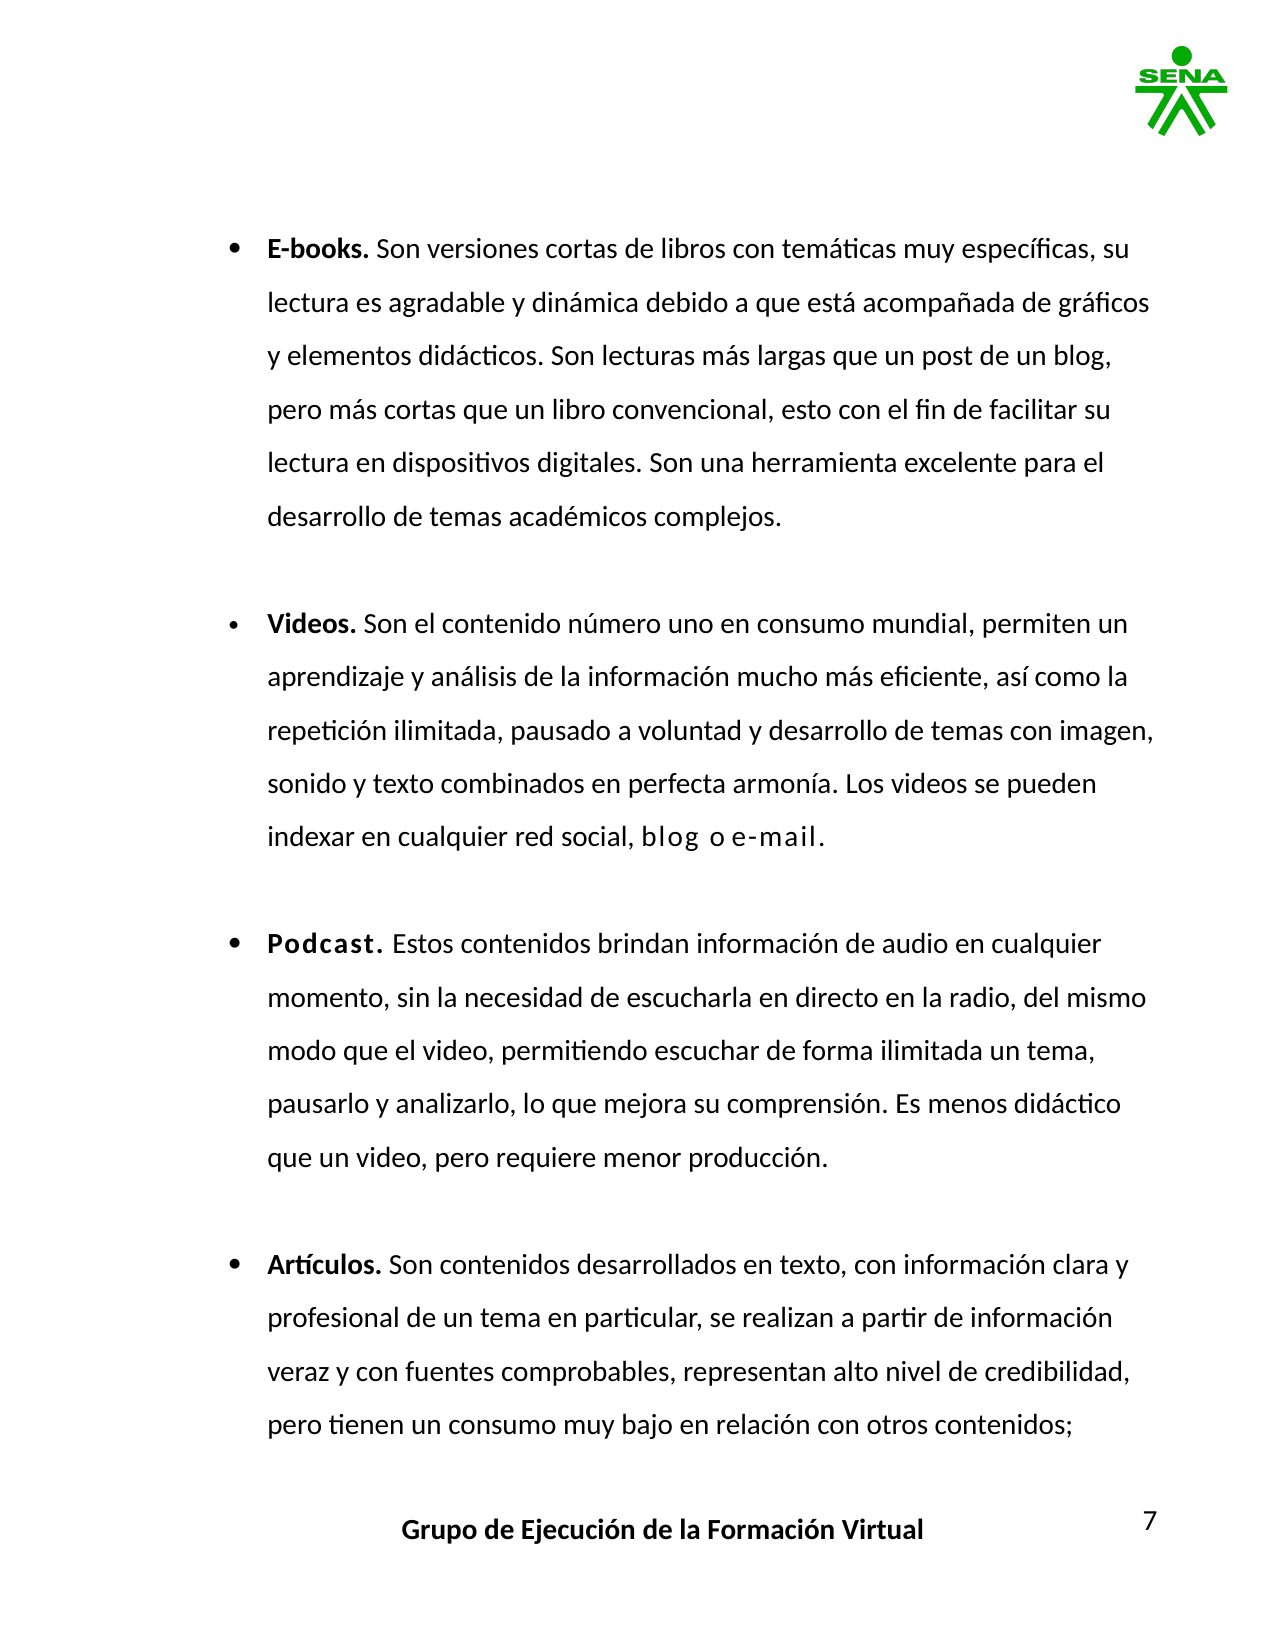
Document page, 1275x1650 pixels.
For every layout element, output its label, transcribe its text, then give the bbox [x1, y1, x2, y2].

list E-books. Son versiones cortas de libros con temáticas muy específicas, su lectura es agradable y dinámica debido a que está acompañada de gráficos y elementos didácticos. Son lecturas más largas que un post de un blog, pero más cortas que un libro convencional, esto con el fin de facilitar su lectura en dispositivos digitales. Son una herramienta excelente para el desarrollo de temas académicos complejos. [229, 231, 1157, 533]
list Podcast. Estos contenidos brindan información de audio en cualquier momento, sin la necesidad de escucharla en directo en la radio, del mismo modo que el video, permitiendo escuchar de forma ilimitada un tema, pausarlo y analizarlo, lo que mejora su comprensión. Es menos didáctico que un video, pero requiere menor producción. [229, 925, 1157, 1175]
picture [1135, 46, 1228, 136]
list Videos. Son el contenido número uno en consumo mundial, permiten un aprendizaje y análisis de la información mucho más eficiente, así como la repetición ilimitada, pausado a voluntad y desarrollo de temas con imagen, sonido y texto combinados en perfecta armonía. Los videos se pueden indexar en cualquier red social, blog o e-mail. [229, 605, 1157, 854]
